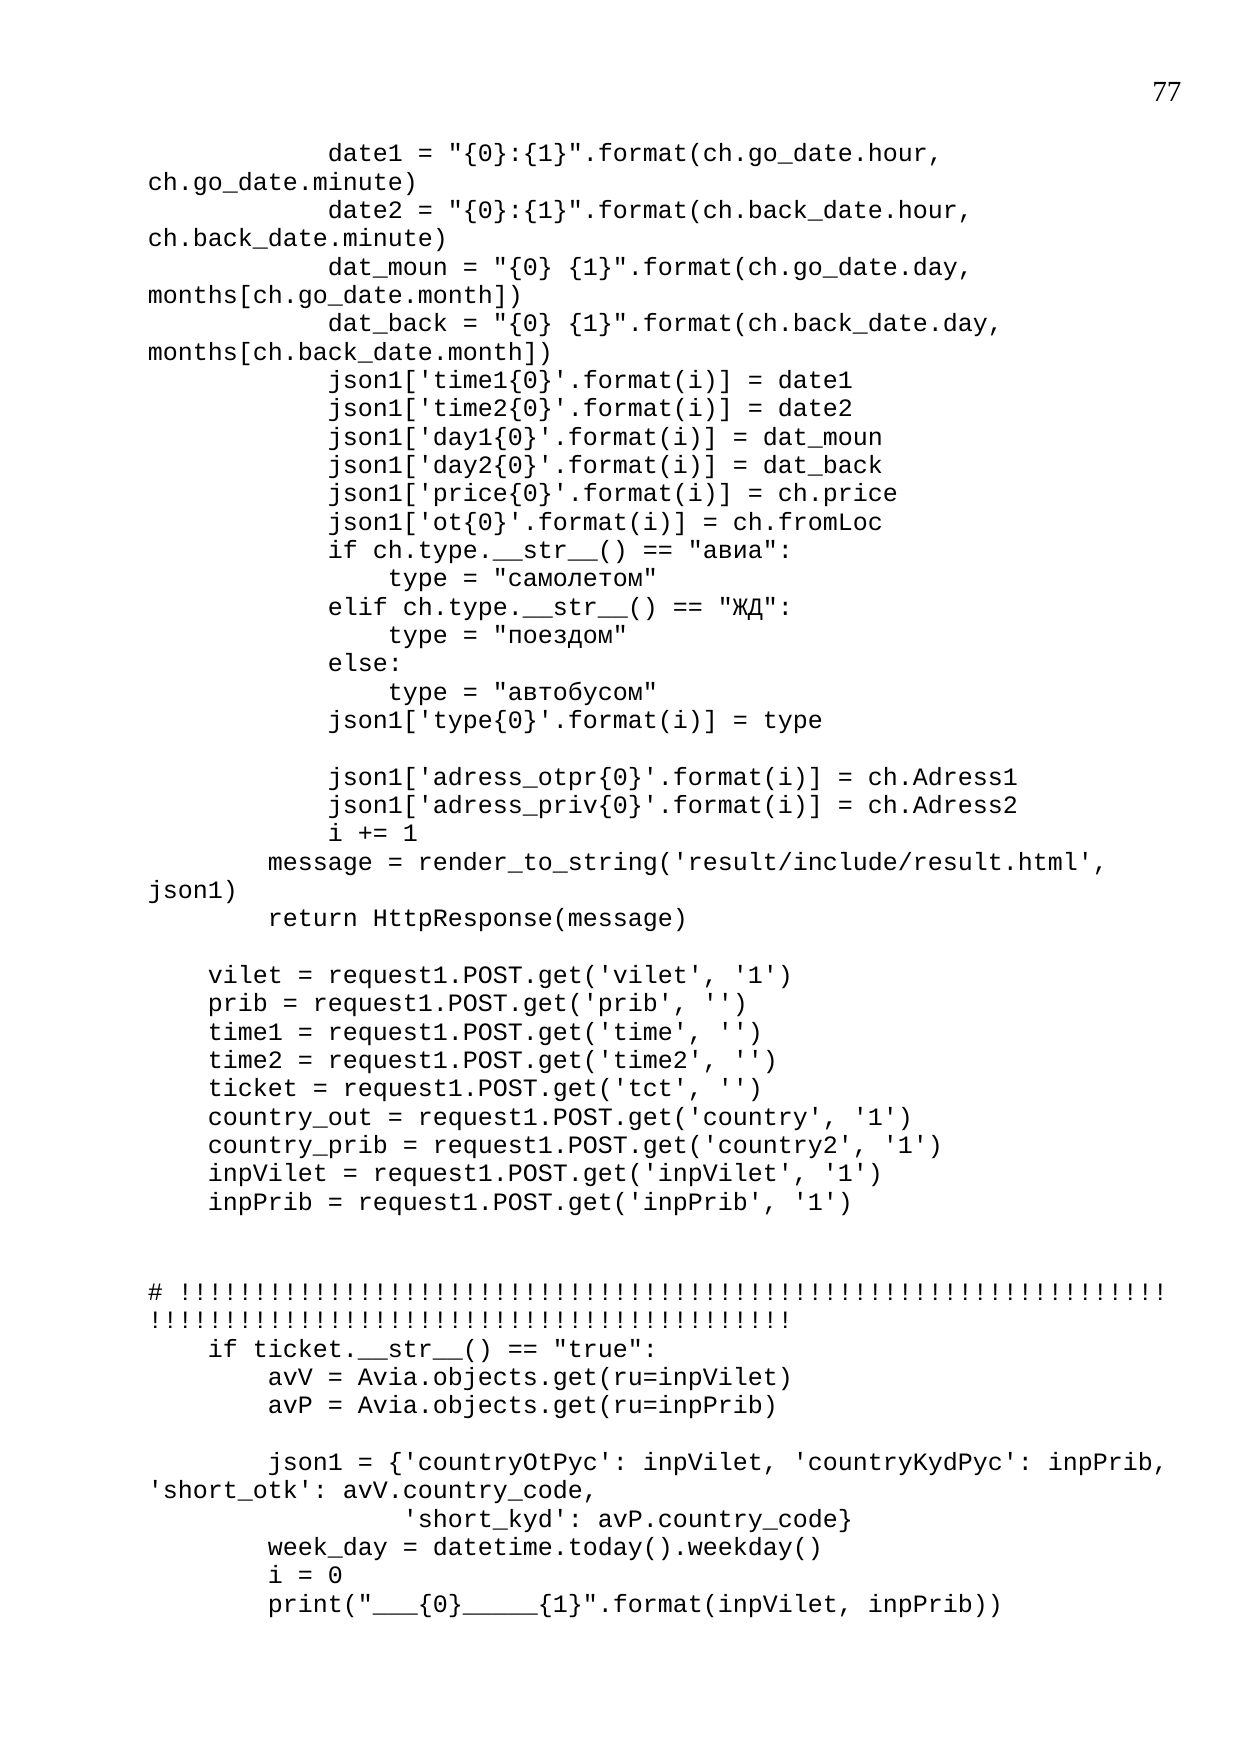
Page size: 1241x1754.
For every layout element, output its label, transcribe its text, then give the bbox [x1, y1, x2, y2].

text json1['ot{0}'.format(i)] = ch.fromLoc [148, 509, 1181, 538]
text avV = Avia.objects.get(ru=inpVilet) [148, 1364, 1181, 1393]
text print("___{0}_____{1}".format(inpVilet, inpPrib)) [148, 1591, 1181, 1619]
text inpVilet = request1.POST.get('inpVilet', '1') [148, 1161, 1181, 1189]
text date2 = "{0}:{1}".format(ch.back_date.hour, ch.back_date.minute) [148, 198, 1181, 254]
text time2 = request1.POST.get('time2', '') [148, 1048, 1181, 1076]
text if ticket.__str__() == "true": [148, 1336, 1181, 1364]
text vilet = request1.POST.get('vilet', '1') [148, 963, 1181, 991]
text ticket = request1.POST.get('tct', '') [148, 1076, 1181, 1104]
text avP = Avia.objects.get(ru=inpPrib) [148, 1393, 1181, 1421]
text json1['time2{0}'.format(i)] = date2 [148, 396, 1181, 424]
text if ch.type.__str__() == "авиа": [148, 538, 1181, 566]
text type = "самолетом" [148, 566, 1181, 594]
text i = 0 [148, 1563, 1181, 1591]
text json1['price{0}'.format(i)] = ch.price [148, 481, 1181, 509]
text date1 = "{0}:{1}".format(ch.go_date.hour, ch.go_date.minute) [148, 141, 1181, 198]
text else: [148, 651, 1181, 679]
text type = "поездом" [148, 623, 1181, 651]
text dat_back = "{0} {1}".format(ch.back_date.day, months[ch.back_date.month]) [148, 311, 1181, 368]
text json1['day2{0}'.format(i)] = dat_back [148, 453, 1181, 481]
text inpPrib = request1.POST.get('inpPrib', '1') [148, 1189, 1181, 1218]
text return HttpResponse(message) [148, 906, 1181, 934]
text country_out = request1.POST.get('country', '1') [148, 1104, 1181, 1133]
text json1['type{0}'.format(i)] = type [148, 708, 1181, 736]
text # !!!!!!!!!!!!!!!!!!!!!!!!!!!!!!!!!!!!!!!!!!!!!!!!!!!!!!!!!!!!!!!!!!!!!!!!!!!!!!!!!!!!!!!!!!!!!!!!!!!!!!!!!!!!! [148, 1246, 1181, 1336]
text json1 = {'countryOtPyc': inpVilet, 'countryKydPyc': inpPrib, 'short_otk': avV.country_code, [148, 1449, 1181, 1506]
text json1['adress_otpr{0}'.format(i)] = ch.Adress1 [148, 764, 1181, 793]
text time1 = request1.POST.get('time', '') [148, 1019, 1181, 1048]
text dat_moun = "{0} {1}".format(ch.go_date.day, months[ch.go_date.month]) [148, 254, 1181, 311]
text elif ch.type.__str__() == "ЖД": [148, 594, 1181, 623]
text 'short_kyd': avP.country_code} [148, 1506, 1181, 1534]
text week_day = datetime.today().weekday() [148, 1534, 1181, 1563]
text json1['adress_priv{0}'.format(i)] = ch.Adress2 [148, 793, 1181, 821]
text message = render_to_string('result/include/result.html', json1) [148, 849, 1181, 906]
text i += 1 [148, 821, 1181, 849]
text json1['day1{0}'.format(i)] = dat_moun [148, 424, 1181, 453]
text json1['time1{0}'.format(i)] = date1 [148, 368, 1181, 396]
text type = "автобусом" [148, 679, 1181, 708]
text country_prib = request1.POST.get('country2', '1') [148, 1133, 1181, 1161]
text prib = request1.POST.get('prib', '') [148, 991, 1181, 1019]
